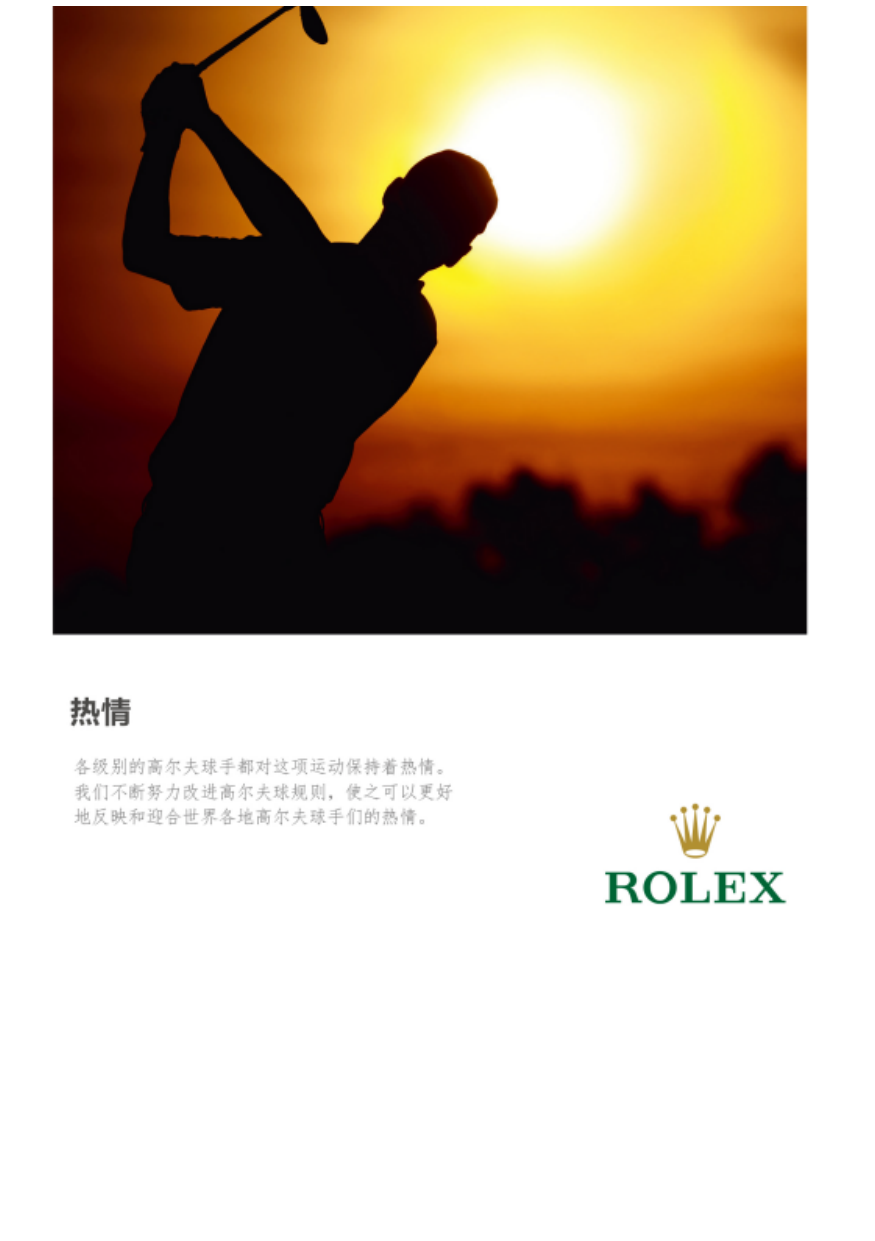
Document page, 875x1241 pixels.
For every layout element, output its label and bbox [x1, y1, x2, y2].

picture [0, 6, 874, 998]
